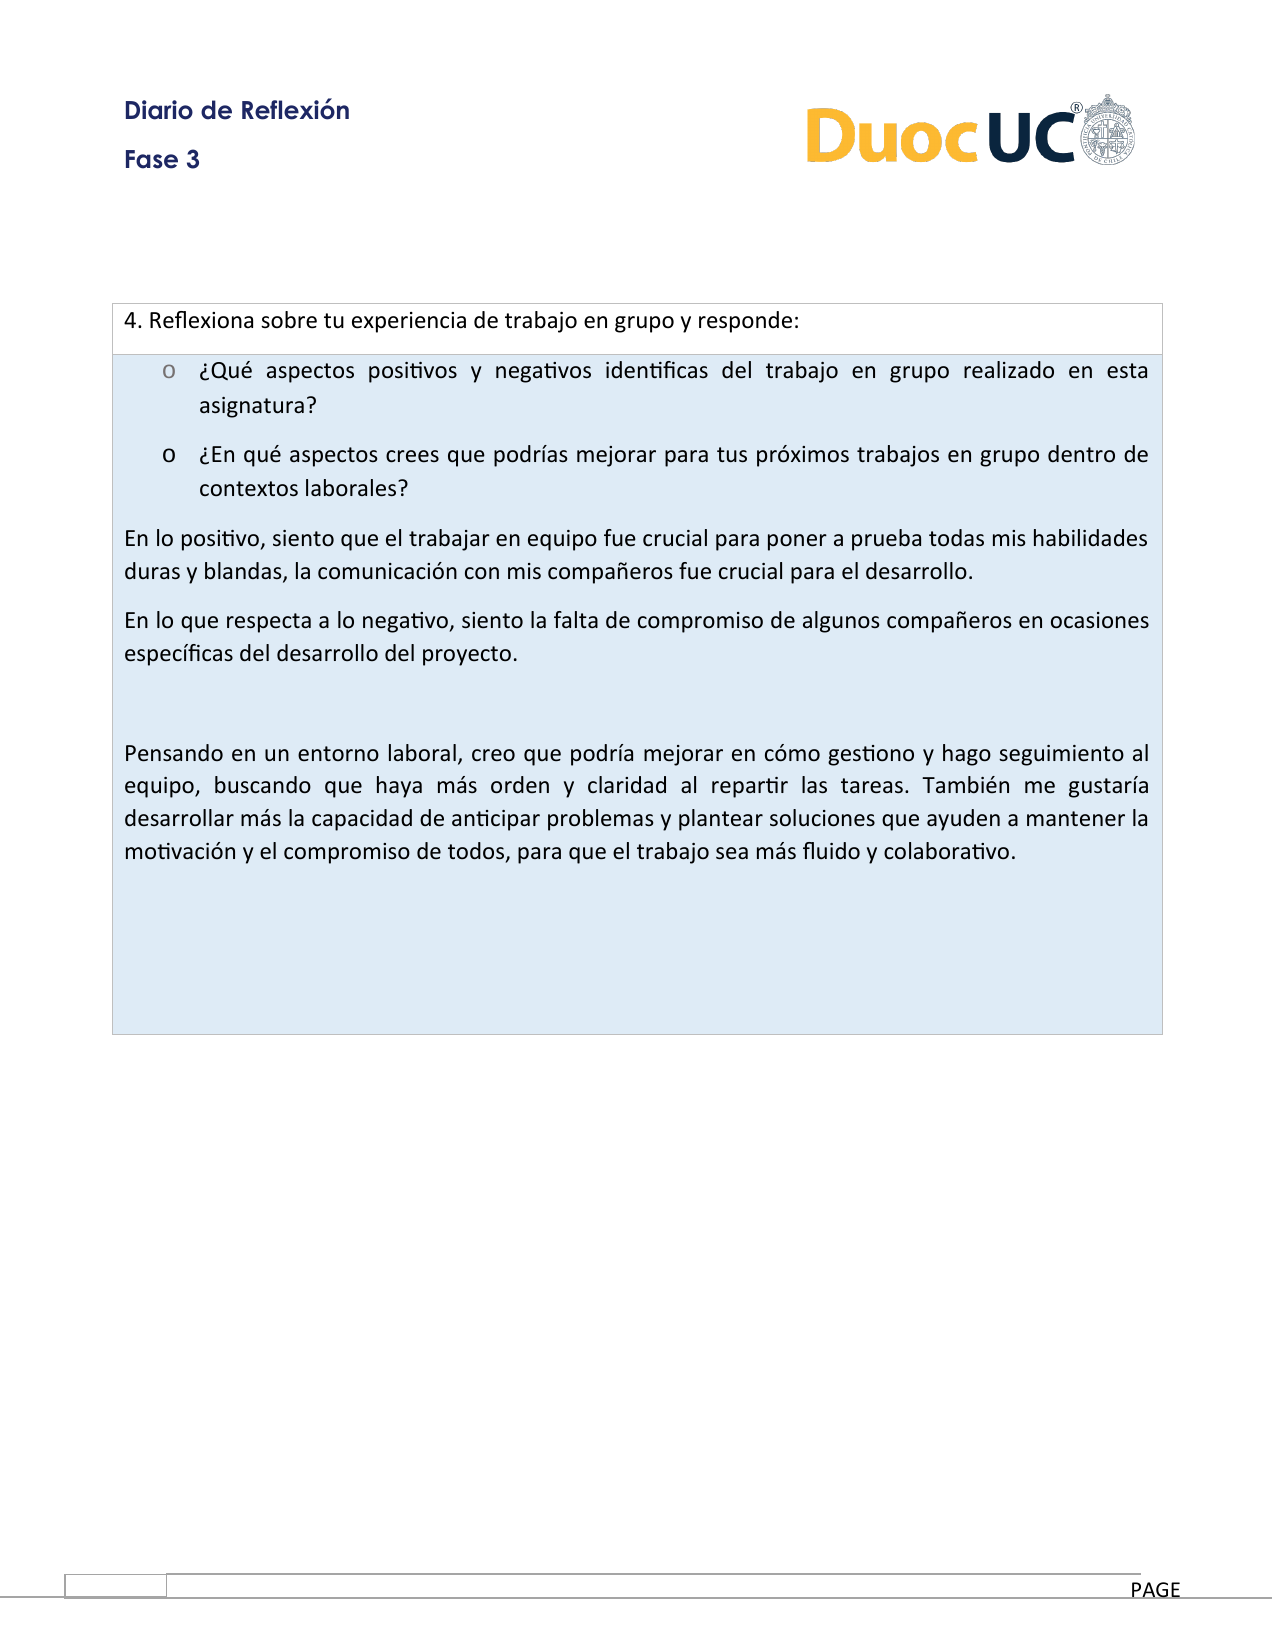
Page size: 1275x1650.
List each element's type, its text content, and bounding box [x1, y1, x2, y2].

table_cell ¿Qué aspectos positivos y negativos identificas del trabajo en grupo realizado en esta asignatura? ¿En qué aspectos crees que podrías mejorar para tus próximos trabajos en grupo dentro de contextos laborales? En lo positivo, siento que el trabajar en equipo fue crucial para poner a prueba todas mis habilidades duras y blandas, la comunicación con mis compañeros fue crucial para el desarrollo. En lo que respecta a lo negativo, siento la falta de compromiso de algunos compañeros en ocasiones específicas del desarrollo del proyecto. Pensando en un entorno laboral, creo que podría mejorar en cómo gestiono y hago seguimiento al equipo, buscando que haya más orden y claridad al repartir las tareas. También me gustaría desarrollar más la capacidad de anticipar problemas y plantear soluciones que ayuden a mantener la motivación y el compromiso de todos, para que el trabajo sea más fluido y colaborativo. [113, 355, 1162, 1034]
table_header 4. Reflexiona sobre tu experiencia de trabajo en grupo y responde: [113, 304, 1162, 354]
picture [807, 94, 1135, 165]
